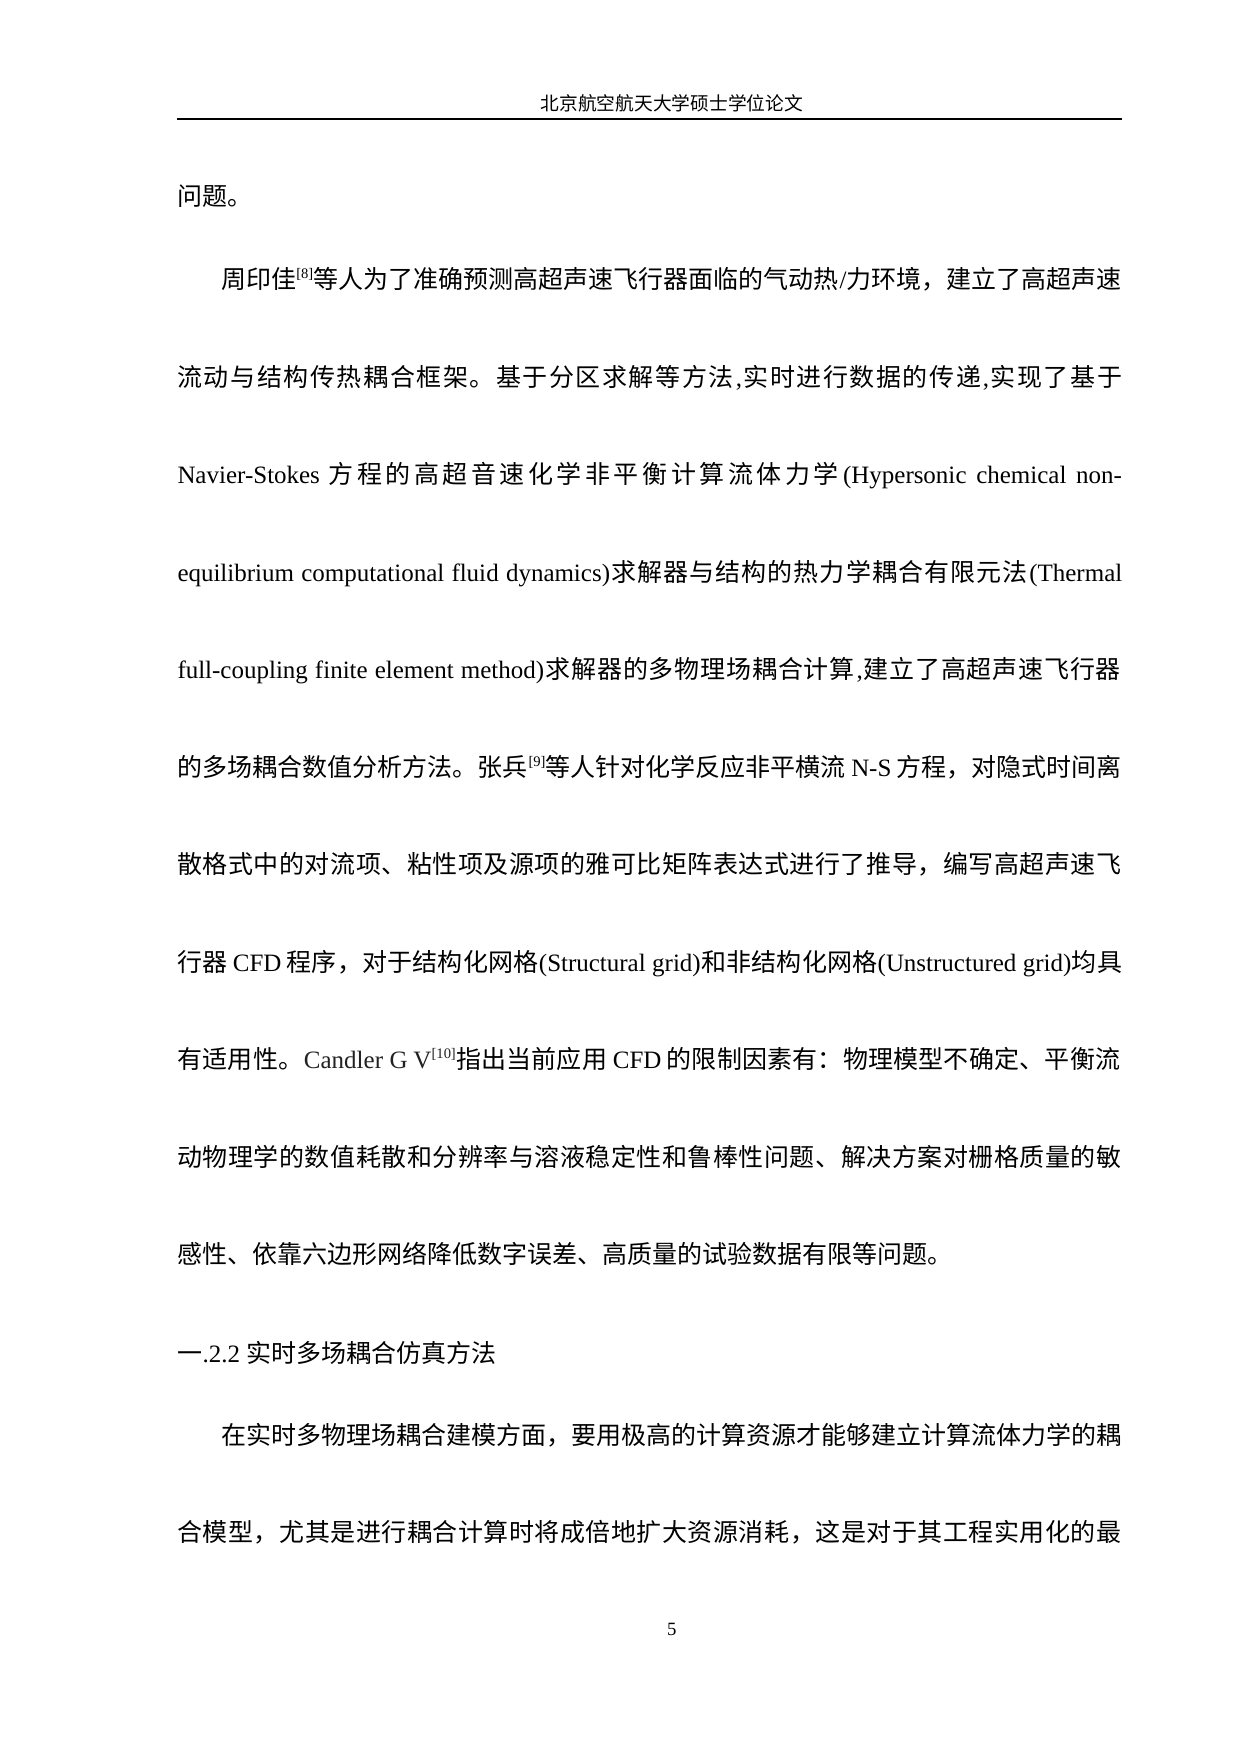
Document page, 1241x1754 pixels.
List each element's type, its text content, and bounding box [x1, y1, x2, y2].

subtitle 实时多场耦合仿真方法 [177, 1319, 1122, 1384]
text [177, 162, 1122, 227]
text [177, 1401, 1122, 1563]
text 周印佳[8]等人为了准确预测高超声速飞行器面临的气动热/力环境，建立了高超声速流动与结构传热耦合框架。基于分区求解等方法,实时进行数据的传递,实现了基于Navier-Stokes方程的高超音速化学非平衡计算流体力学(Hypersonic chemical non-equilibrium computational fluid dynamics)求解器与结构的热力学耦合有限元法(Thermal full-coupling finite element method)求解器的多物理场耦合计算,建立了高超声速飞行器的多场耦合数值分析方法。张兵[9]等人针对化学反应非平横流N-S方程，对隐式时间离散格式中的对流项、粘性项及源项的雅可比矩阵表达式进行了推导，编写高超声速飞行器CFD程序，对于结构化网格(Structural grid)和非结构化网格(Unstructured grid)均具有适用性。Candler G V[10]指出当前应用CFD的限制因素有：物理模型不确定、平衡流动物理学的数值耗散和分辨率与溶液稳定性和鲁棒性问题、解决方案对栅格质量的敏感性、依靠六边形网络降低数字误差、高质量的试验数据有限等问题。 [177, 245, 1122, 1285]
